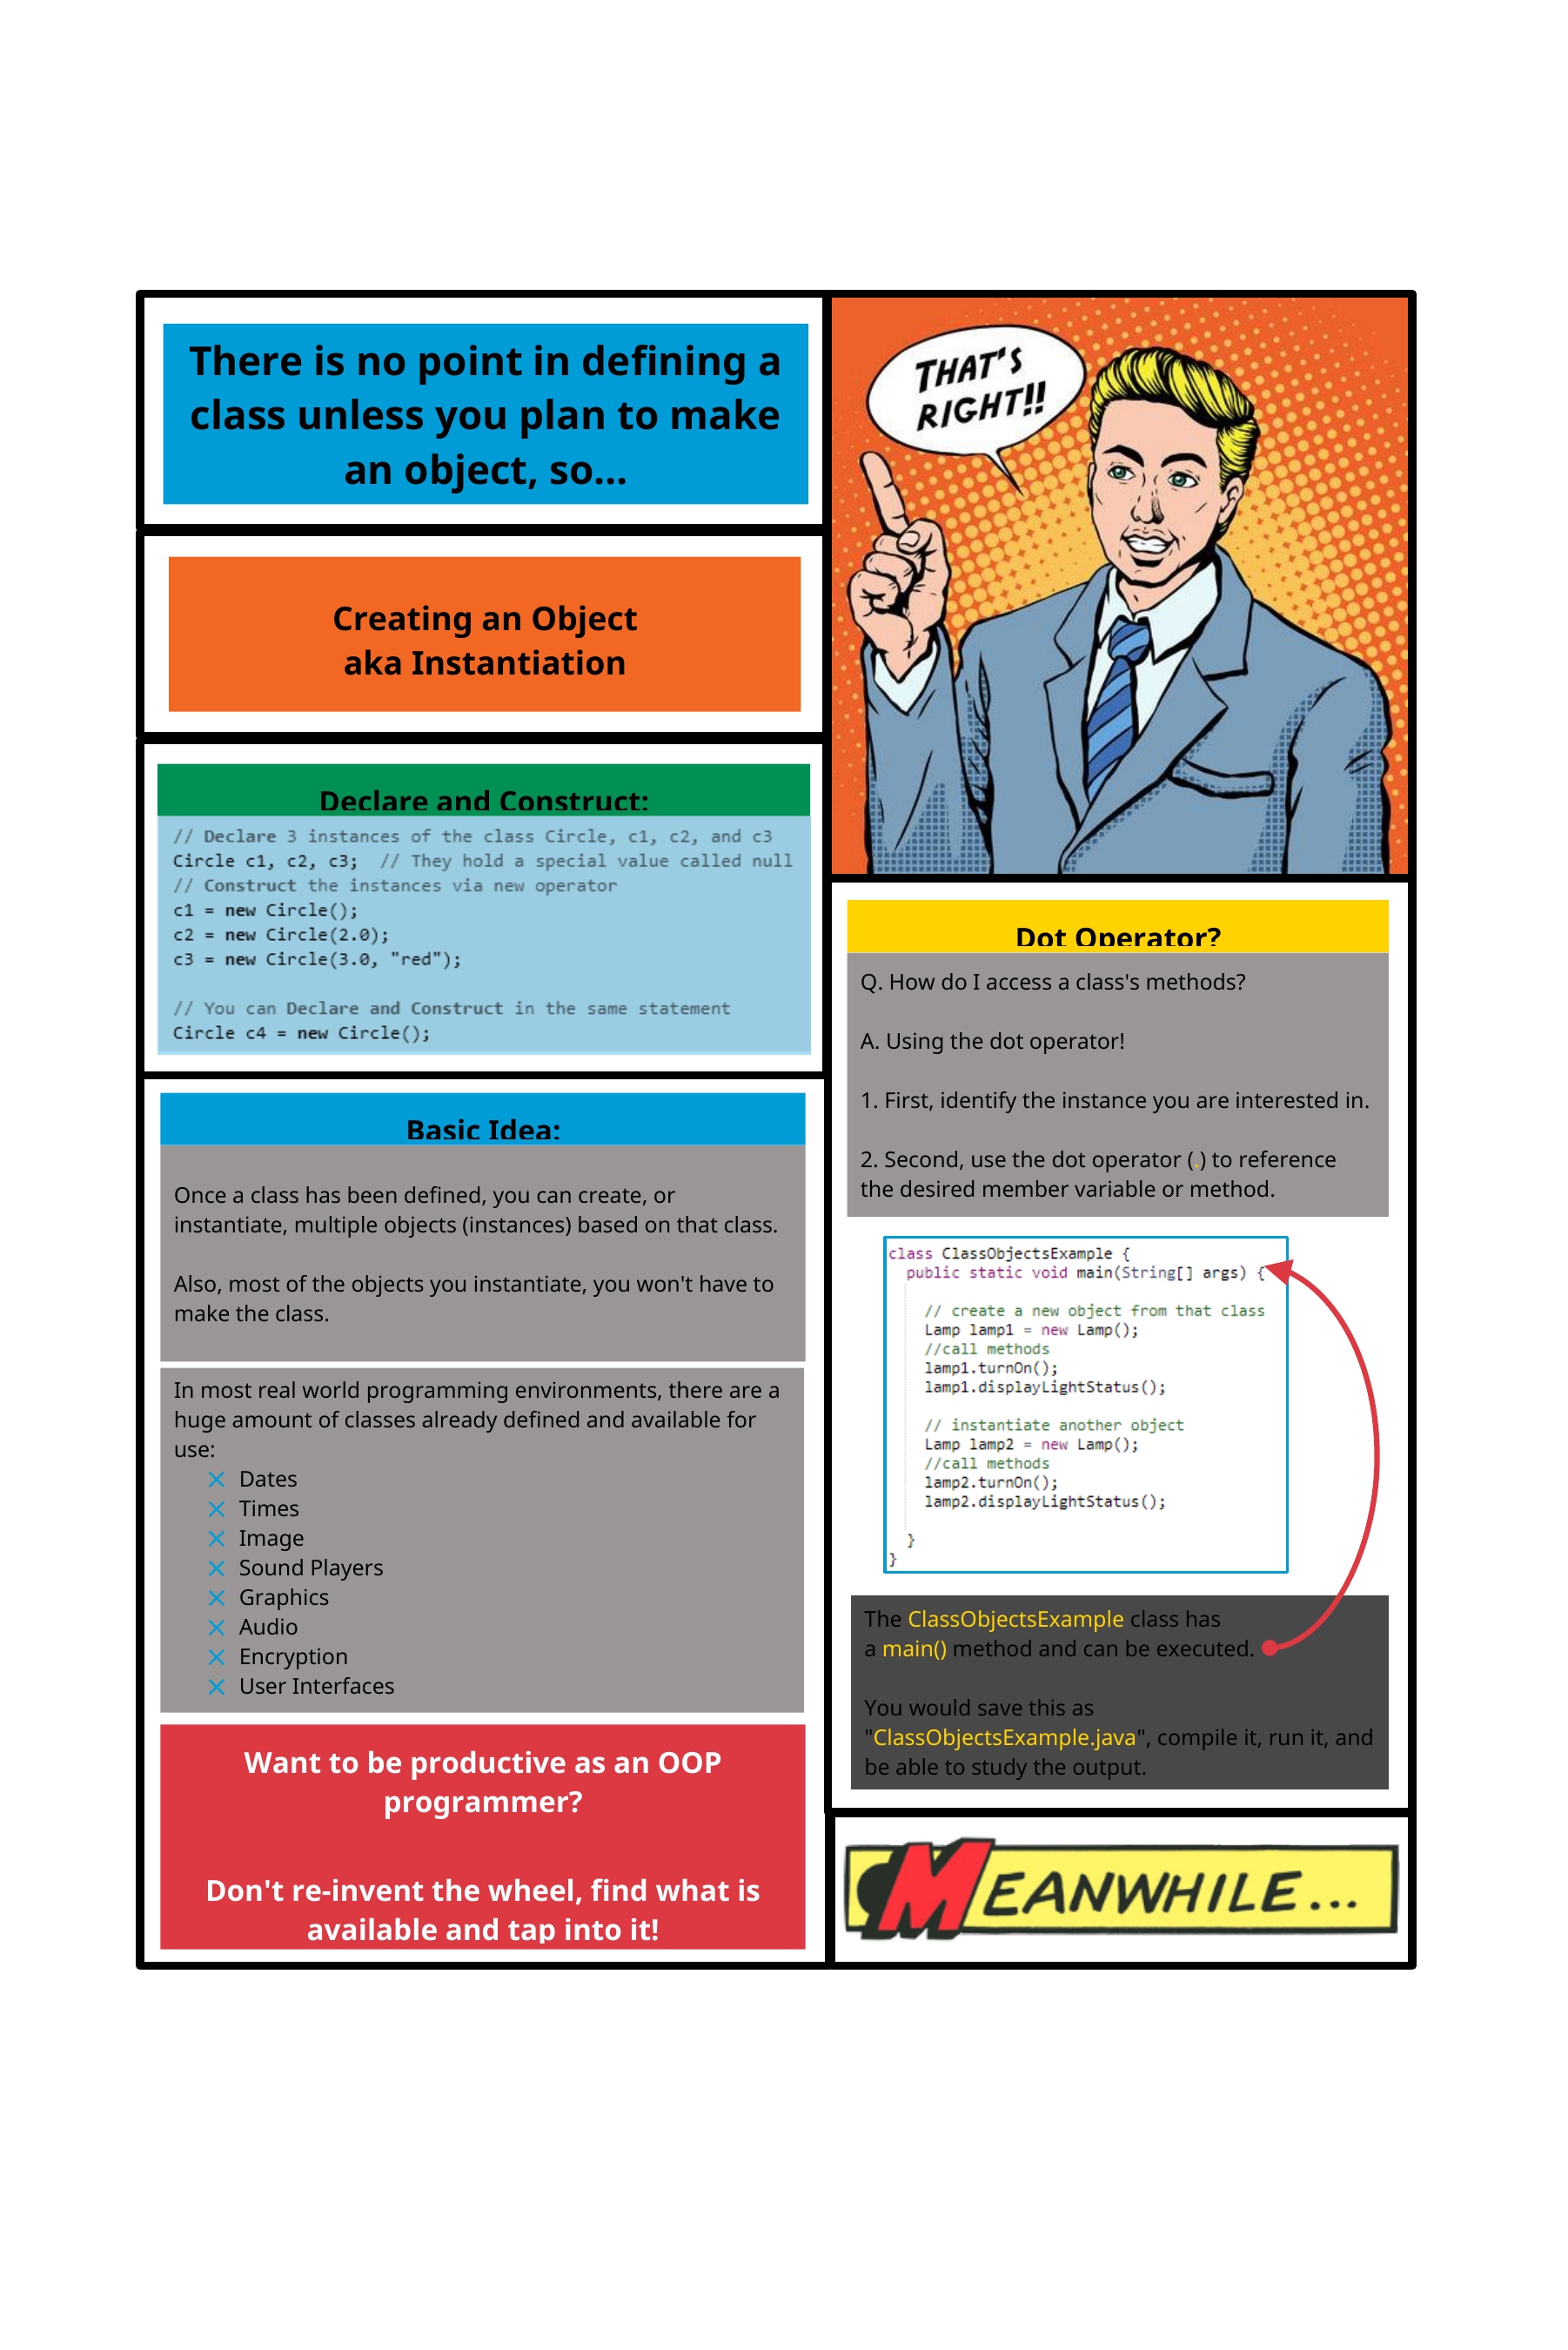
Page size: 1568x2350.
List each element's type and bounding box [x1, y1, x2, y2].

picture [888, 1239, 1285, 1570]
picture [832, 298, 1408, 874]
picture [823, 1808, 1421, 1977]
